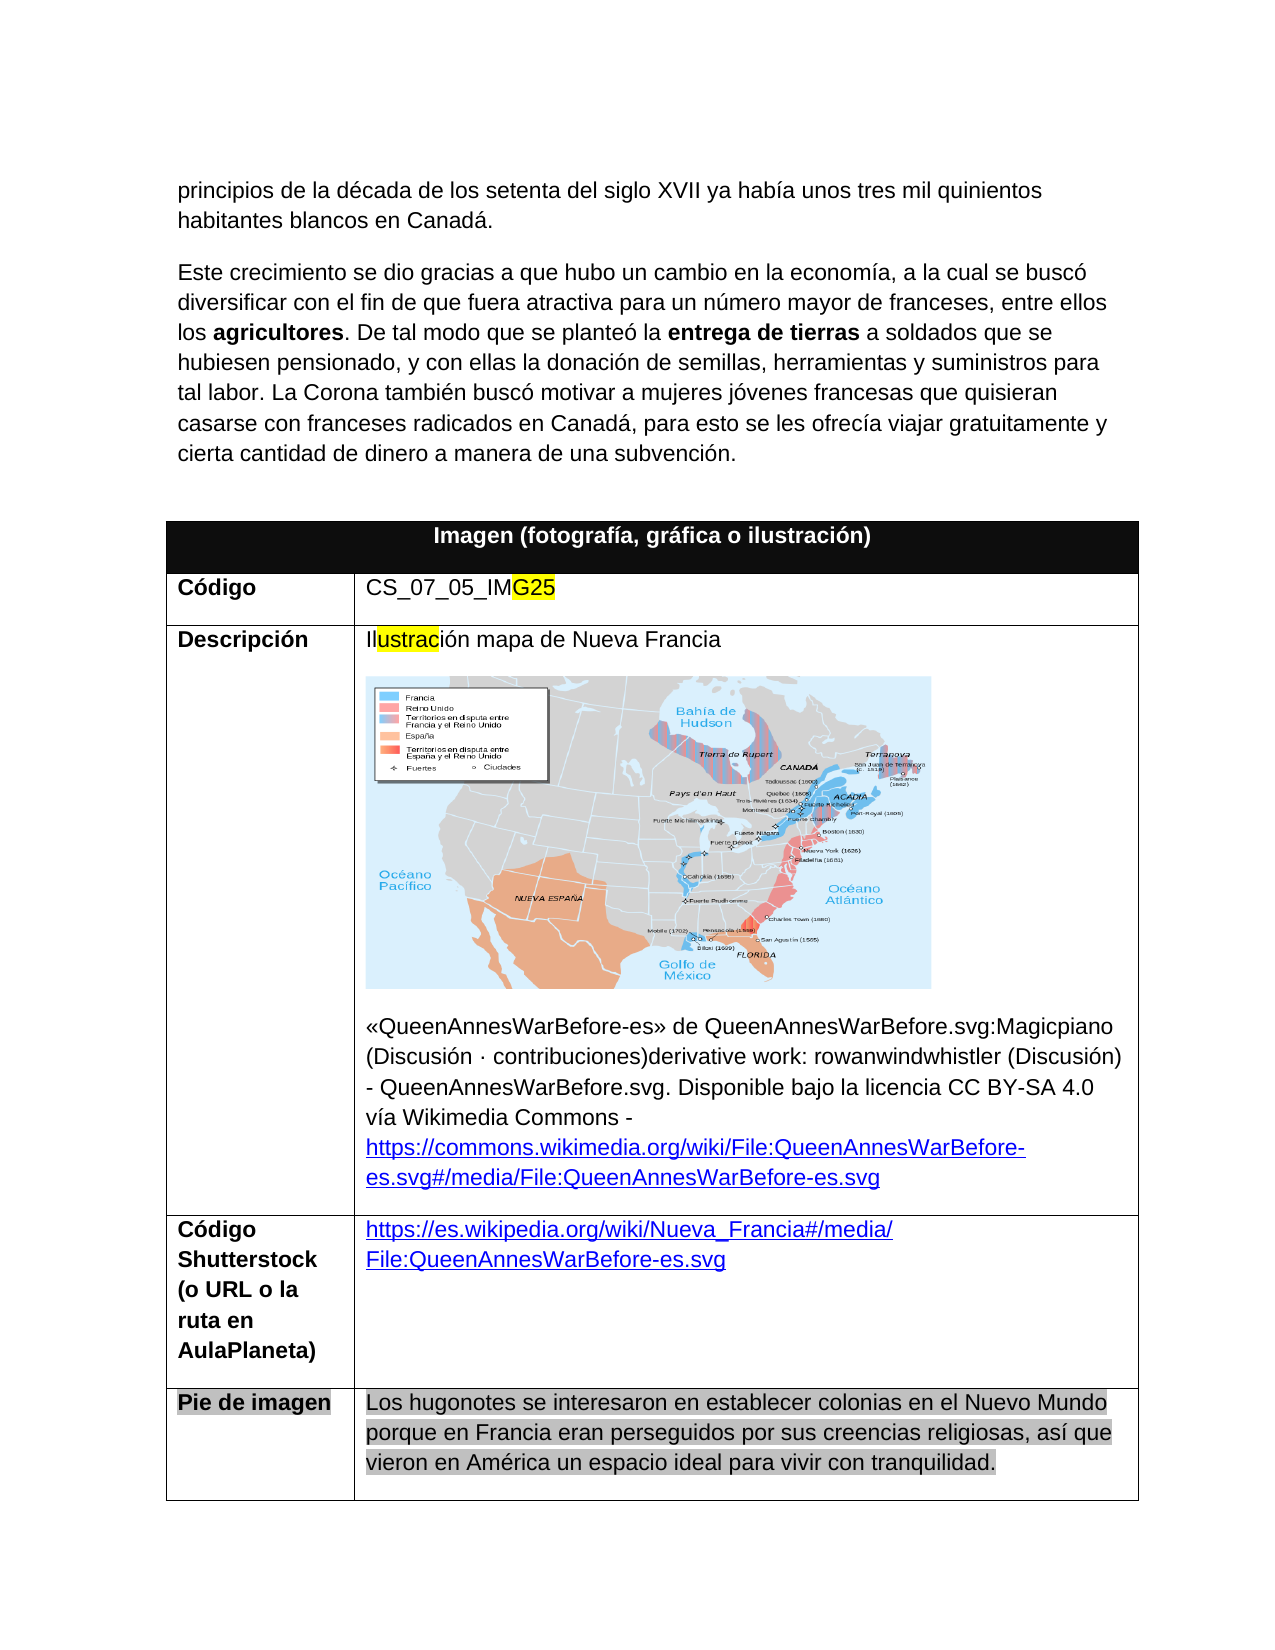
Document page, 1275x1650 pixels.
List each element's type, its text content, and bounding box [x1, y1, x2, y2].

table_cell Descripción [167, 626, 354, 1215]
table_header Imagen (fotografía, gráfica o ilustración) [167, 522, 1138, 573]
text Este crecimiento se dio gracias a que hubo un cambio en la economía, a la cual se buscó diversificar con el fin de que fuera atractiva para un número mayor de franceses, entre ellos los agricultores. De tal modo que se planteó la entrega de tierras a soldados que se hubiesen pensionado, y con ellas la donación de semillas, herramientas y suministros para tal labor. La Corona también buscó motivar a mujeres jóvenes francesas que quisieran casarse con franceses radicados en Canadá, para esto se les ofrecía viajar gratuitamente y cierta cantidad de dinero a manera de una subvención. [177, 258, 1127, 466]
table_cell Código [167, 574, 354, 624]
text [177, 177, 1127, 234]
table_cell Pie de imagen [167, 1389, 354, 1500]
picture [365, 676, 932, 989]
table_cell CS_07_05_IMG25 [355, 574, 1138, 624]
table_cell https://es.wikipedia.org/wiki/Nueva_Francia#/media/File:QueenAnnesWarBefore-es.svg [355, 1216, 1138, 1387]
table_cell Los hugonotes se interesaron en establecer colonias en el Nuevo Mundo porque en Francia eran perseguidos por sus creencias religiosas, así que vieron en América un espacio ideal para vivir con tranquilidad. [355, 1389, 1138, 1500]
table_cell Ilustración mapa de Nueva Francia «QueenAnnesWarBefore-es» de QueenAnnesWarBefore.svg:Magicpiano (Discusión · contribuciones)derivative work: rowanwindwhistler (Discusión) - QueenAnnesWarBefore.svg. Disponible bajo la licencia CC BY-SA 4.0 vía Wikimedia Commons - https://commons.wikimedia.org/wiki/File:QueenAnnesWarBefore-es.svg#/media/File:QueenAnnesWarBefore-es.svg [355, 626, 1138, 1215]
table_cell Código Shutterstock (o URL o la ruta en AulaPlaneta) [167, 1216, 354, 1387]
